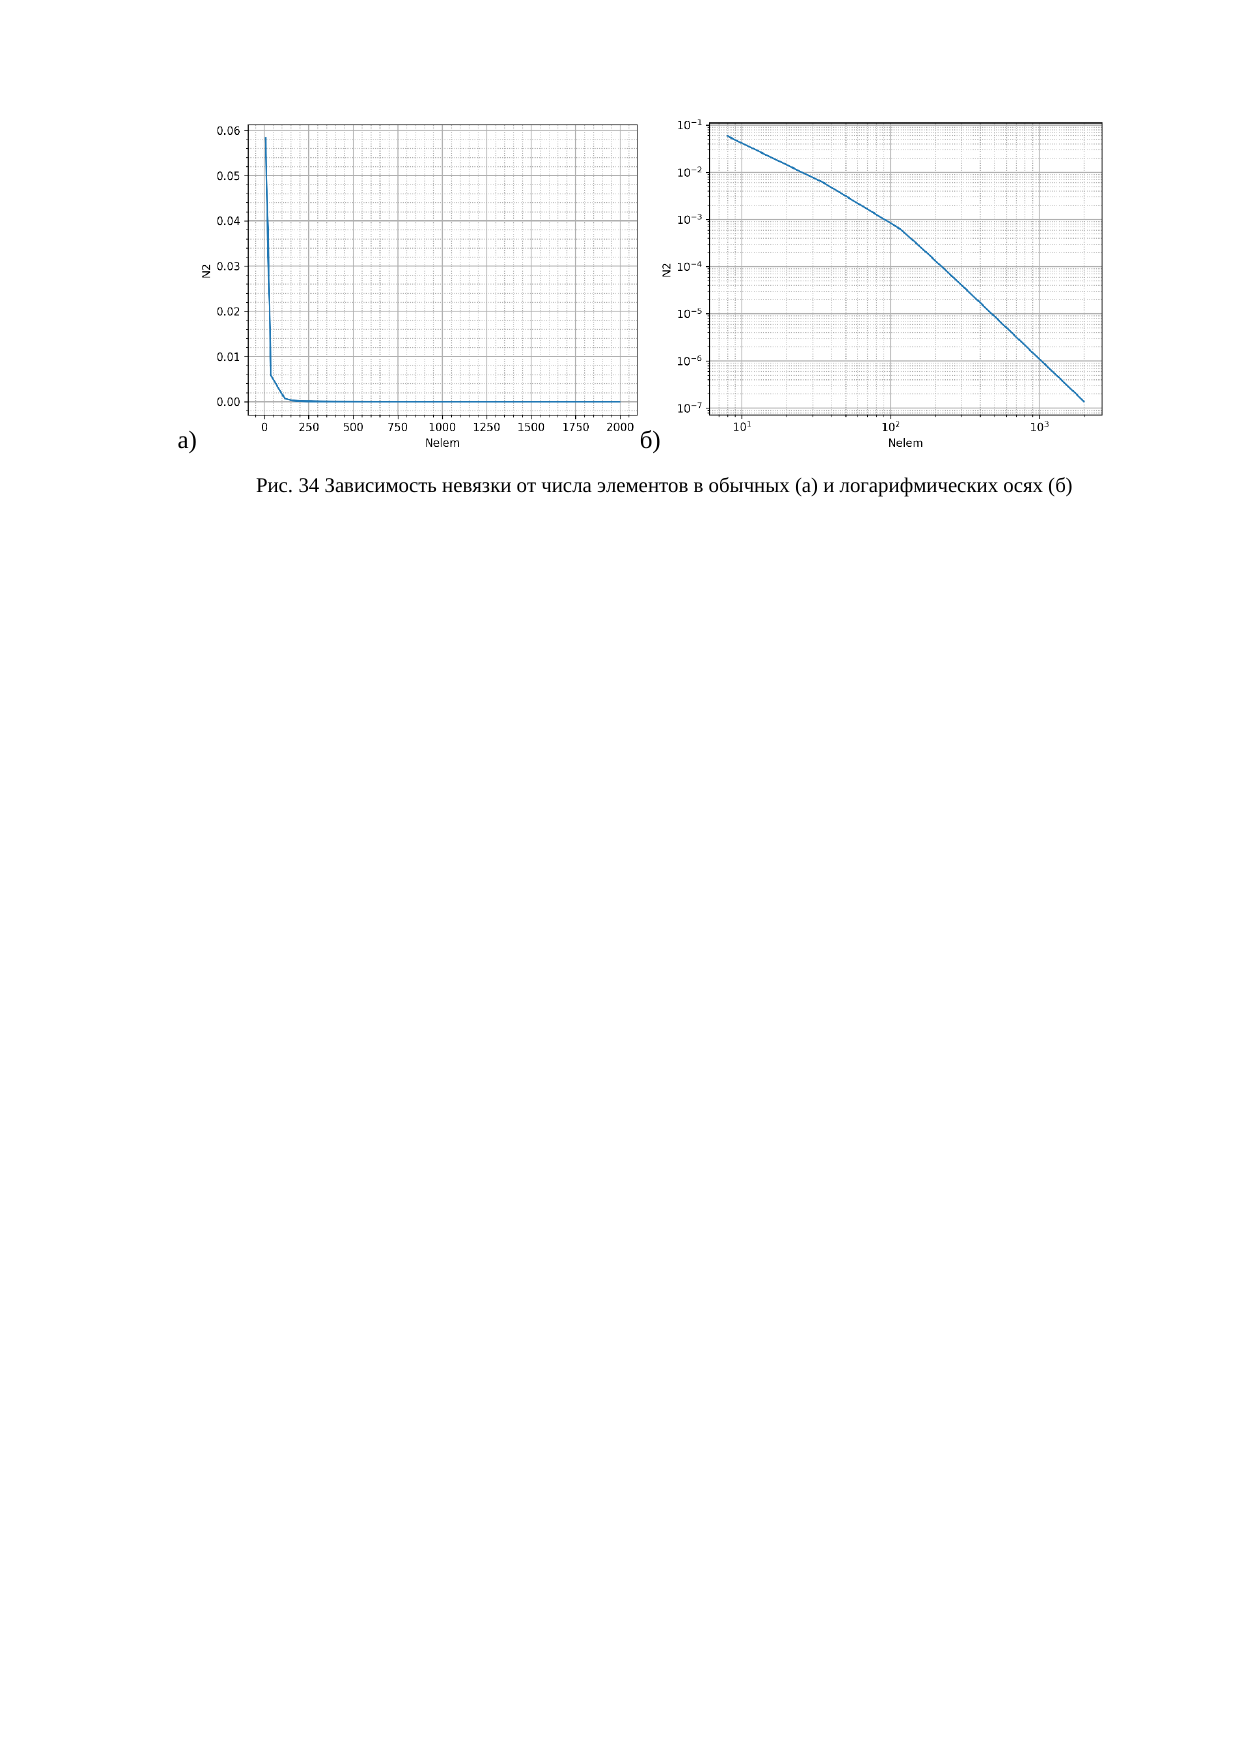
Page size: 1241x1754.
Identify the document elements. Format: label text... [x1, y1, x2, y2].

picture [196, 122, 640, 449]
picture [660, 118, 1104, 449]
text Рис. 34 Зависимость невязки от числа элементов в обычных (а) и логарифмических осях (б) [177, 473, 1152, 497]
